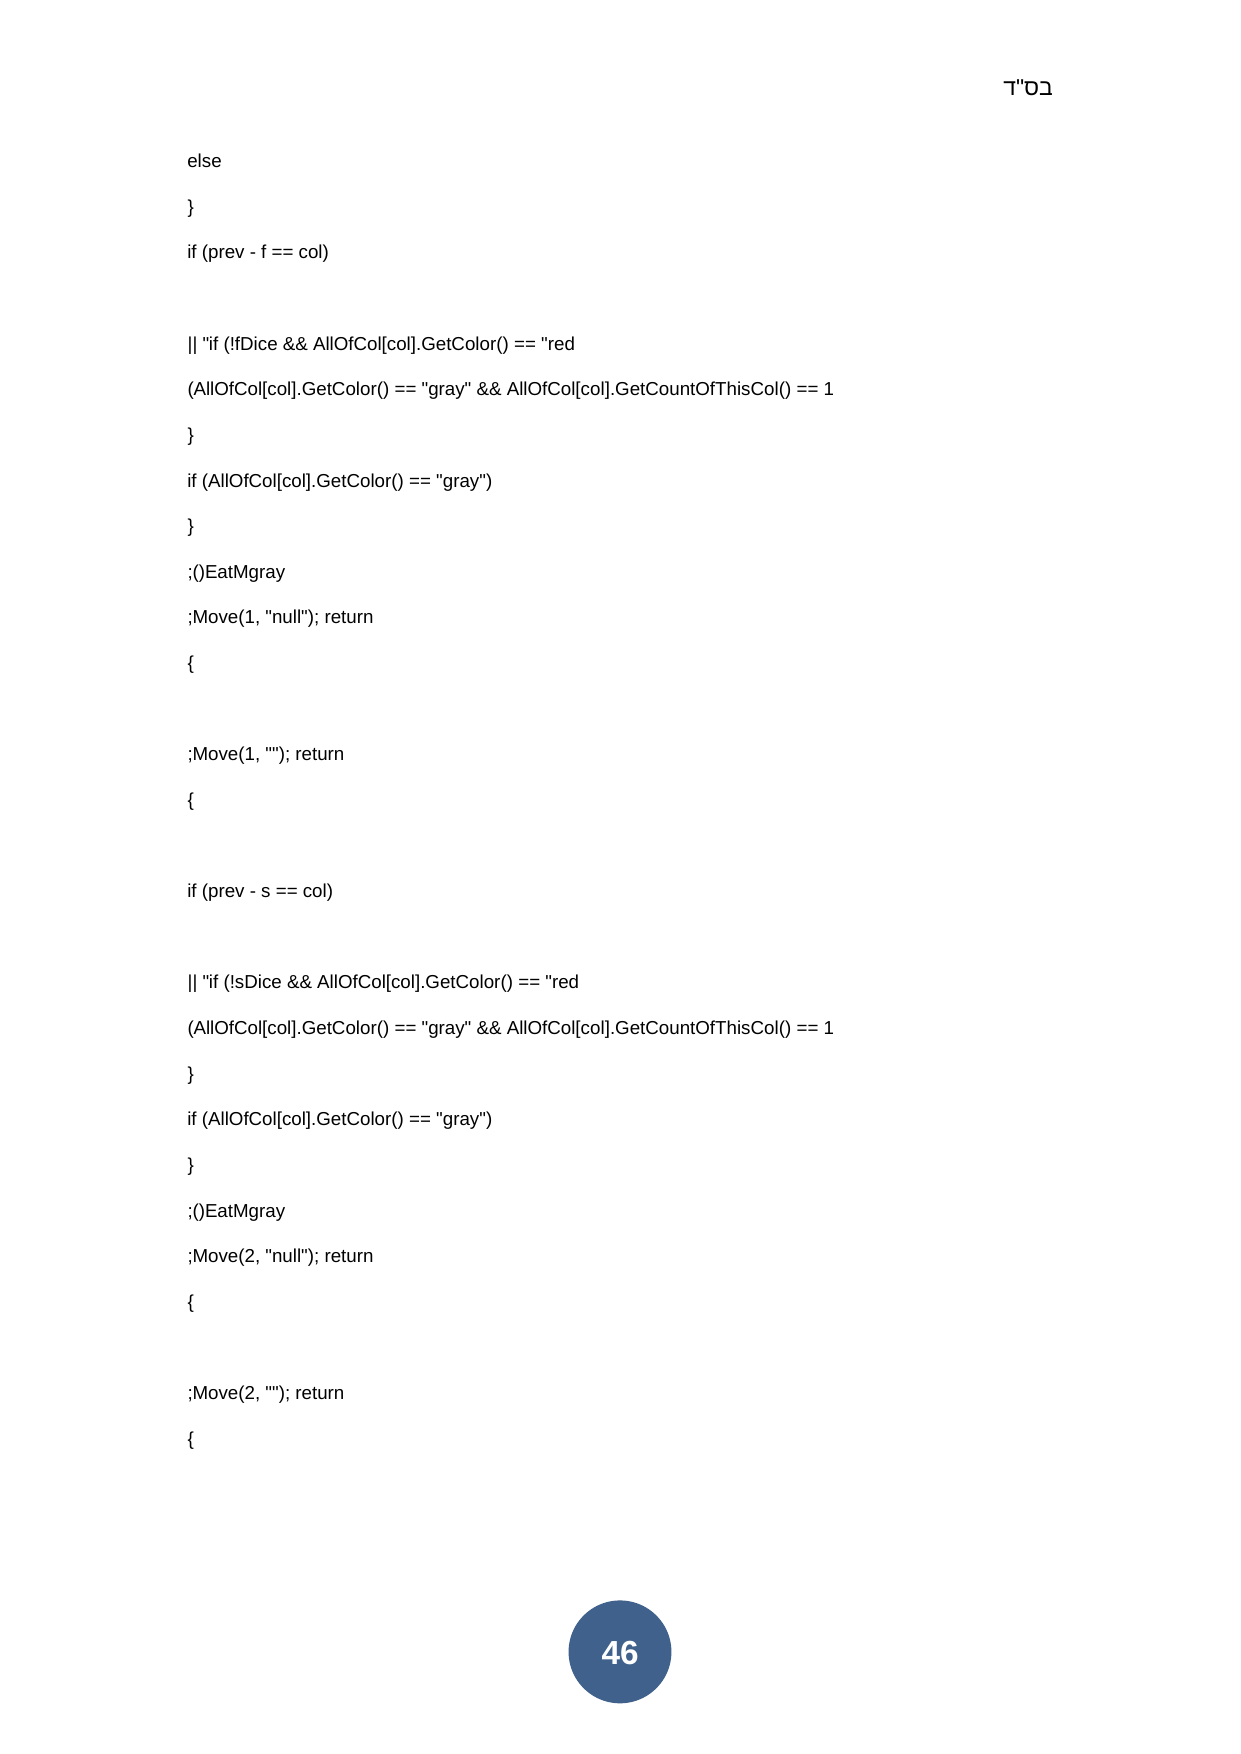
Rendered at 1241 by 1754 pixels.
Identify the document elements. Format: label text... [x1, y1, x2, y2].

text if (!sDice && AllOfCol[col].GetColor() == "red" || [187, 971, 1053, 993]
text if (AllOfCol[col].GetColor() == "gray") [187, 469, 1053, 491]
text { [187, 1154, 1053, 1175]
text if (prev - s == col) [187, 880, 1053, 902]
text AllOfCol[col].GetColor() == "gray" && AllOfCol[col].GetCountOfThisCol() == 1) [187, 378, 1053, 400]
text { [187, 1062, 1053, 1084]
text AllOfCol[col].GetColor() == "gray" && AllOfCol[col].GetCountOfThisCol() == 1) [187, 1017, 1053, 1038]
text Move(2, "null"); return; [187, 1245, 1053, 1267]
text EatMgray(); [187, 1199, 1053, 1221]
text { [187, 196, 1053, 217]
text else [187, 150, 1053, 172]
text { [187, 515, 1053, 537]
text if (AllOfCol[col].GetColor() == "gray") [187, 1108, 1053, 1130]
text } [187, 652, 1053, 673]
text Move(1, "null"); return; [187, 606, 1053, 628]
text if (prev - f == col) [187, 241, 1053, 263]
text Move(2, ""); return; [187, 1382, 1053, 1403]
text } [187, 789, 1053, 810]
text } [187, 1291, 1053, 1312]
text EatMgray(); [187, 561, 1053, 582]
text if (!fDice && AllOfCol[col].GetColor() == "red" || [187, 332, 1053, 354]
text } [187, 1427, 1053, 1449]
text { [187, 424, 1053, 445]
text Move(1, ""); return; [187, 743, 1053, 765]
